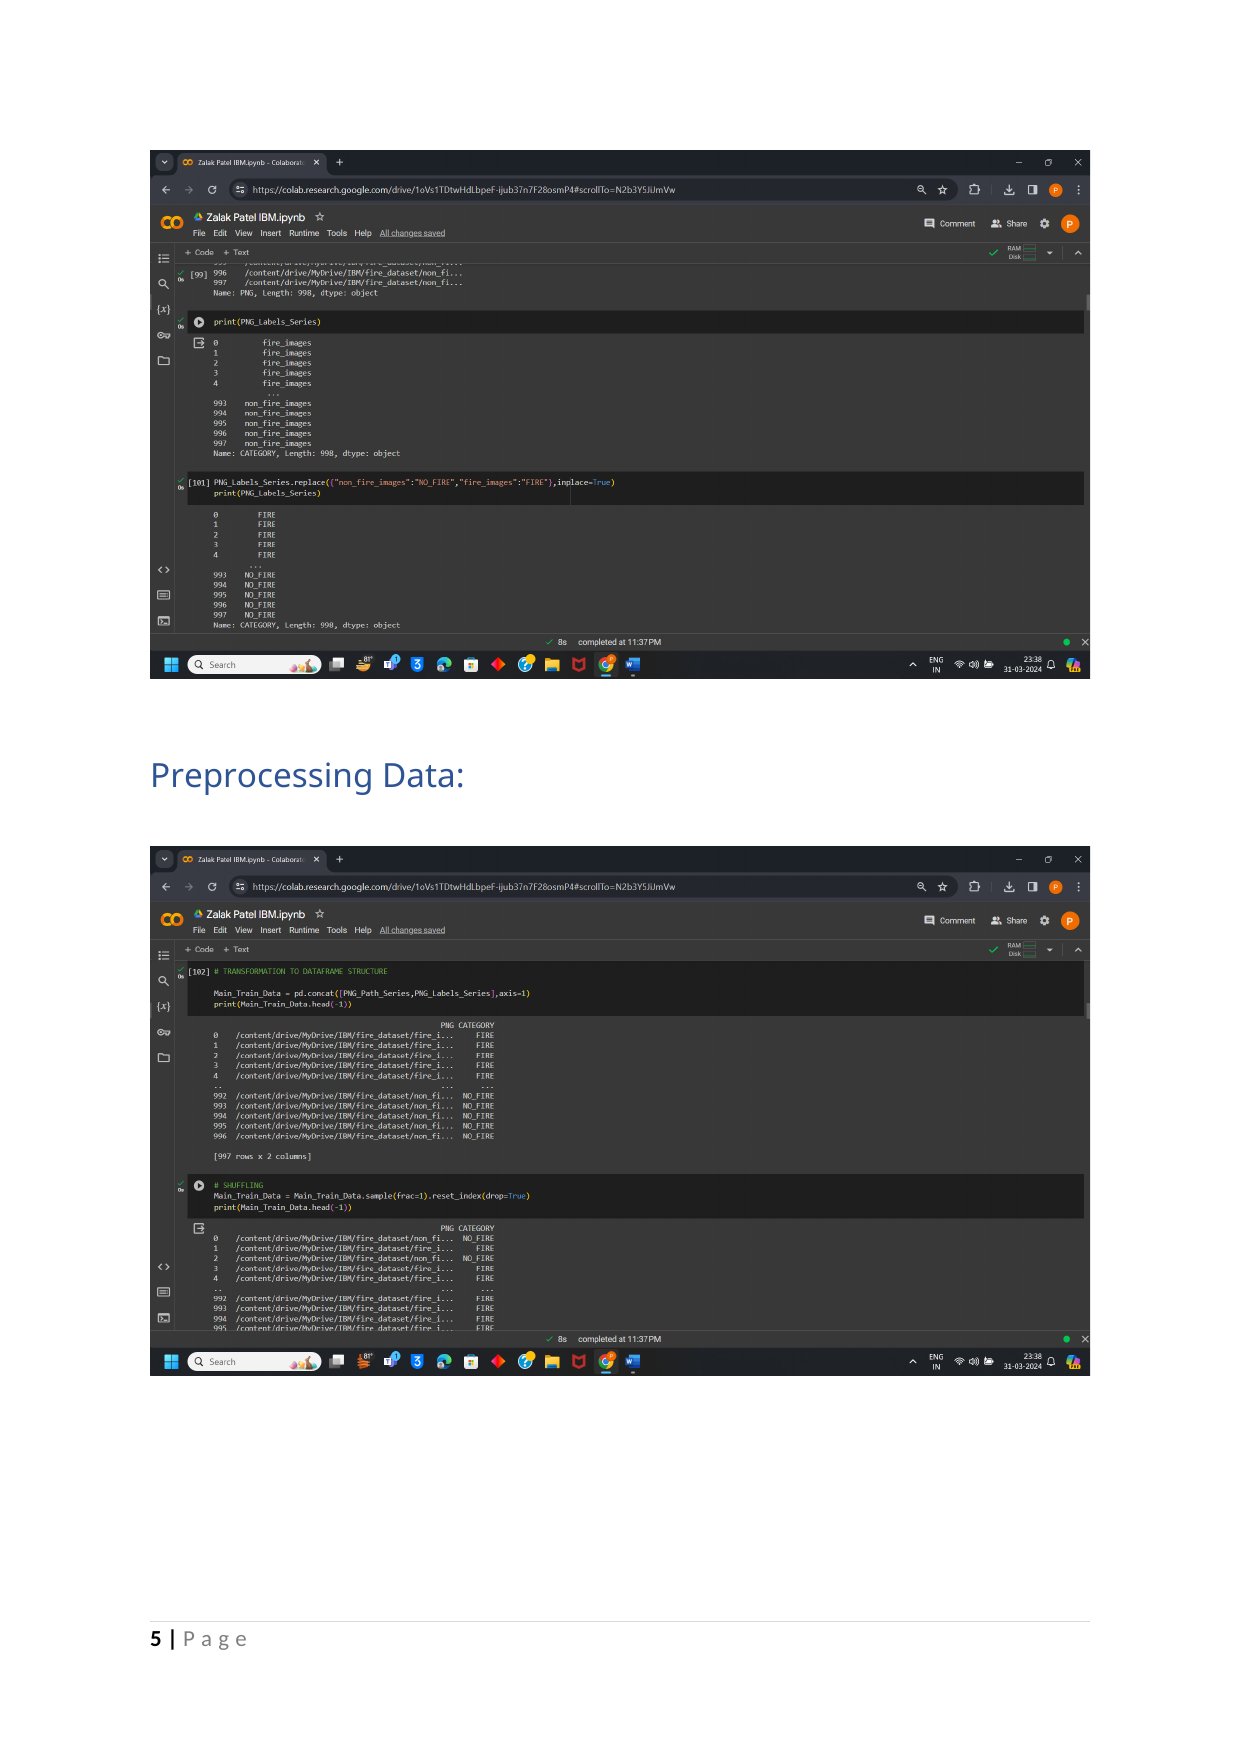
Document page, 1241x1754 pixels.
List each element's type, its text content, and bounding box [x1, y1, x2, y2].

picture [150, 150, 1091, 679]
picture [150, 846, 1091, 1376]
subtitle Preprocessing Data: [150, 752, 1090, 797]
